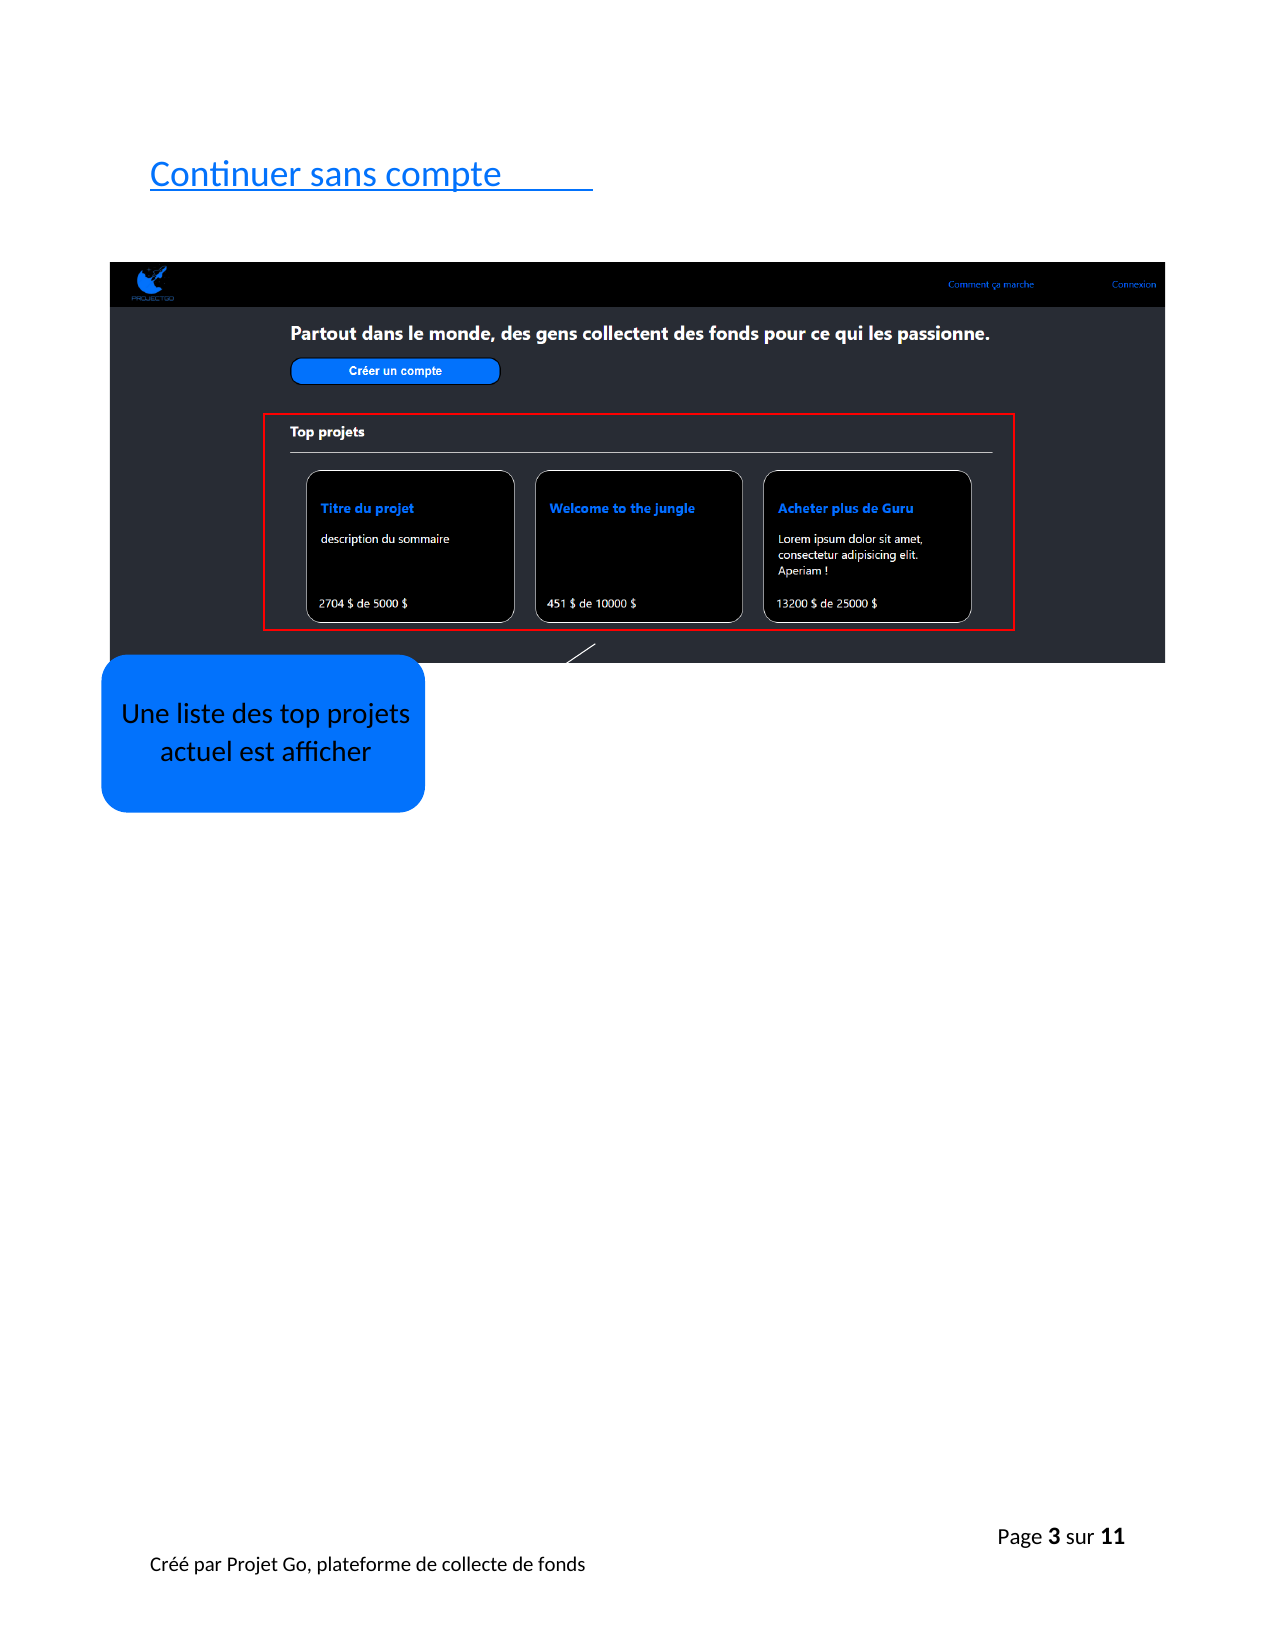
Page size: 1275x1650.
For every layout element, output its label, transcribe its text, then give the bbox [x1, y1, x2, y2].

text Premier pas sur Projet Go Continuer sans compte [150, 150, 1125, 196]
picture [109, 262, 1166, 663]
